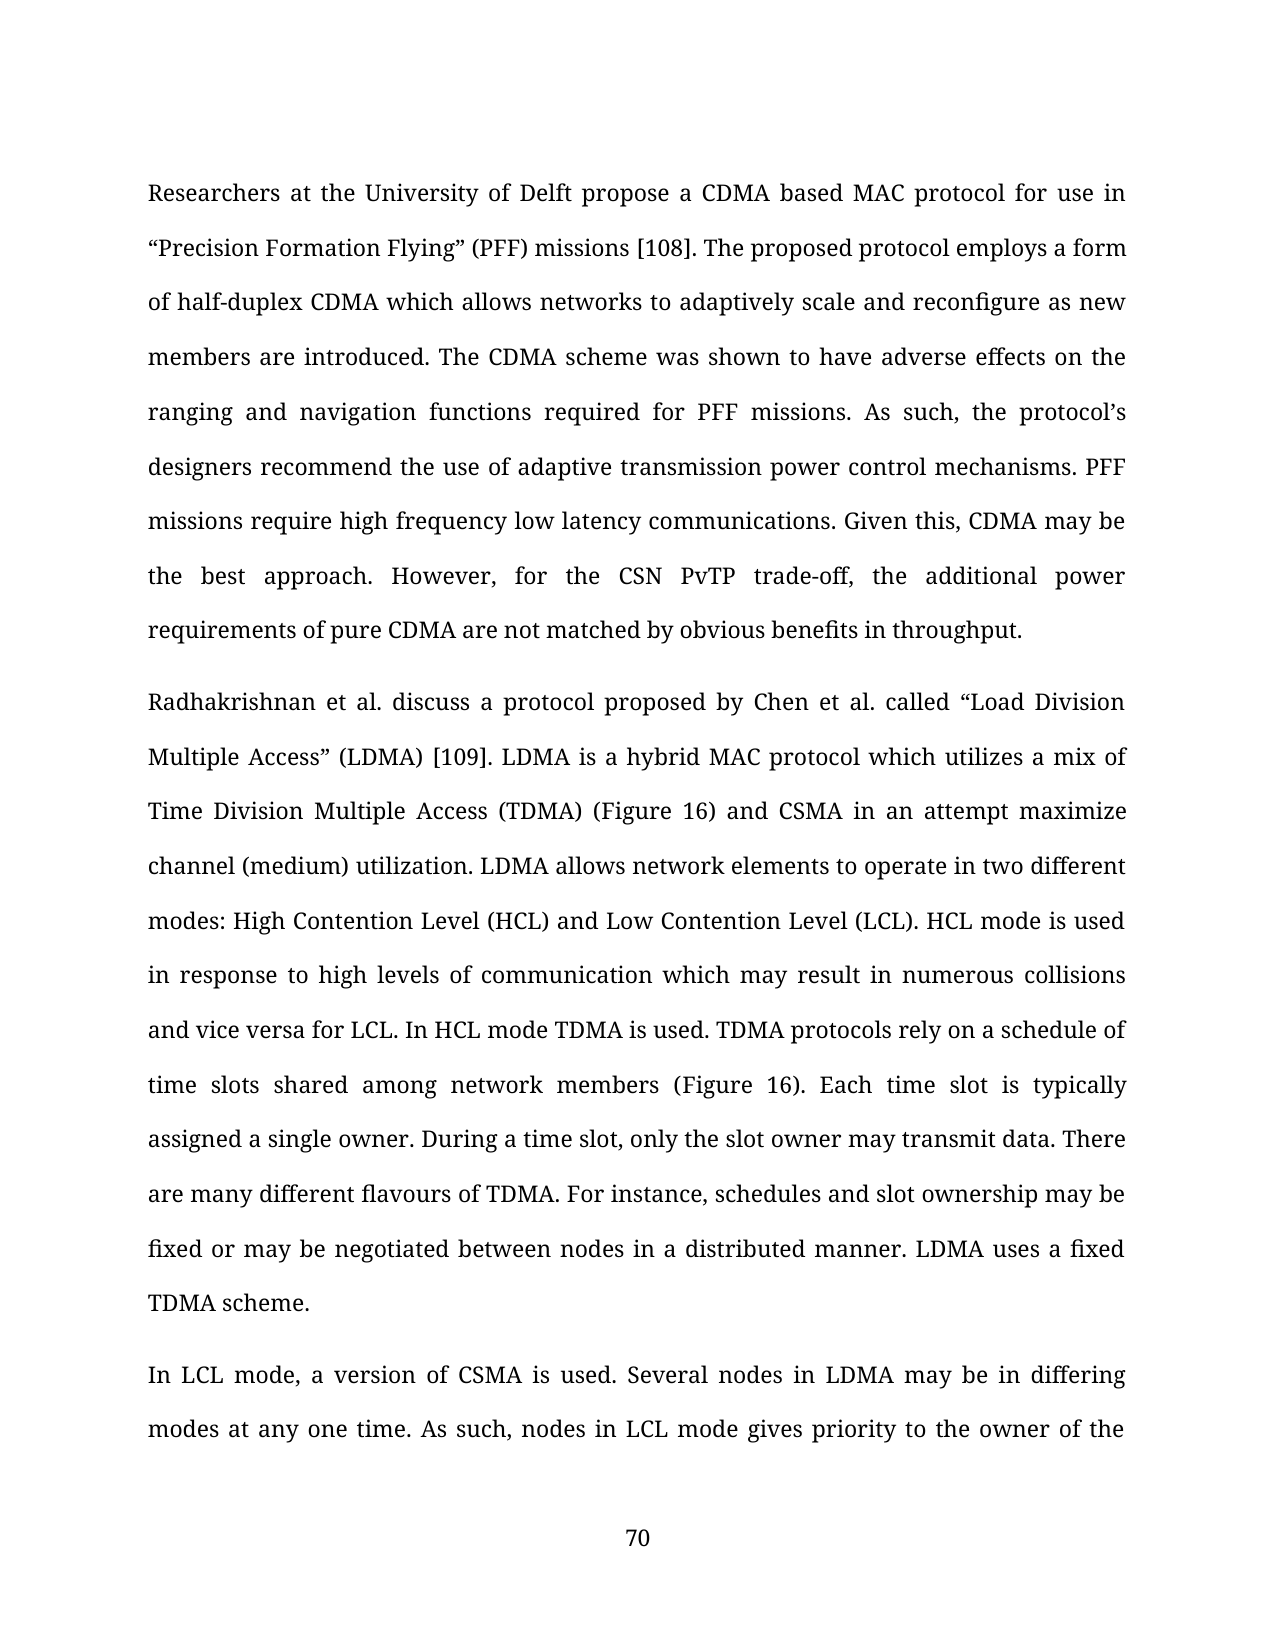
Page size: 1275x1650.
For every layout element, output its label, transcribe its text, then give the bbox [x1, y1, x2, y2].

text Researchers at the University of Delft propose a CDMA based MAC protocol for use in “Precision Formation Flying” (PFF) missions [108]. The proposed protocol employs a form of half-duplex CDMA which allows networks to adaptively scale and reconfigure as new members are introduced. The CDMA scheme was shown to have adverse effects on the ranging and navigation functions required for PFF missions. As such, the protocol’s designers recommend the use of adaptive transmission power control mechanisms. PFF missions require high frequency low latency communications. Given this, CDMA may be the best approach. However, for the CSN PvTP trade-off, the additional power requirements of pure CDMA are not matched by obvious benefits in throughput. [148, 177, 1127, 646]
text Radhakrishnan et al. discuss a protocol proposed by Chen et al. called “Load Division Multiple Access” (LDMA) [109]. LDMA is a hybrid MAC protocol which utilizes a mix of Time Division Multiple Access (TDMA) (Figure 16) and CSMA in an attempt maximize channel (medium) utilization. LDMA allows network elements to operate in two different modes: High Contention Level (HCL) and Low Contention Level (LCL). HCL mode is used in response to high levels of communication which may result in numerous collisions and vice versa for LCL. In HCL mode TDMA is used. TDMA protocols rely on a schedule of time slots shared among network members (Figure 16). Each time slot is typically assigned a single owner. During a time slot, only the slot owner may transmit data. There are many different flavours of TDMA. For instance, schedules and slot ownership may be fixed or may be negotiated between nodes in a distributed manner. LDMA uses a fixed TDMA scheme. [148, 686, 1127, 1319]
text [148, 1359, 1127, 1445]
